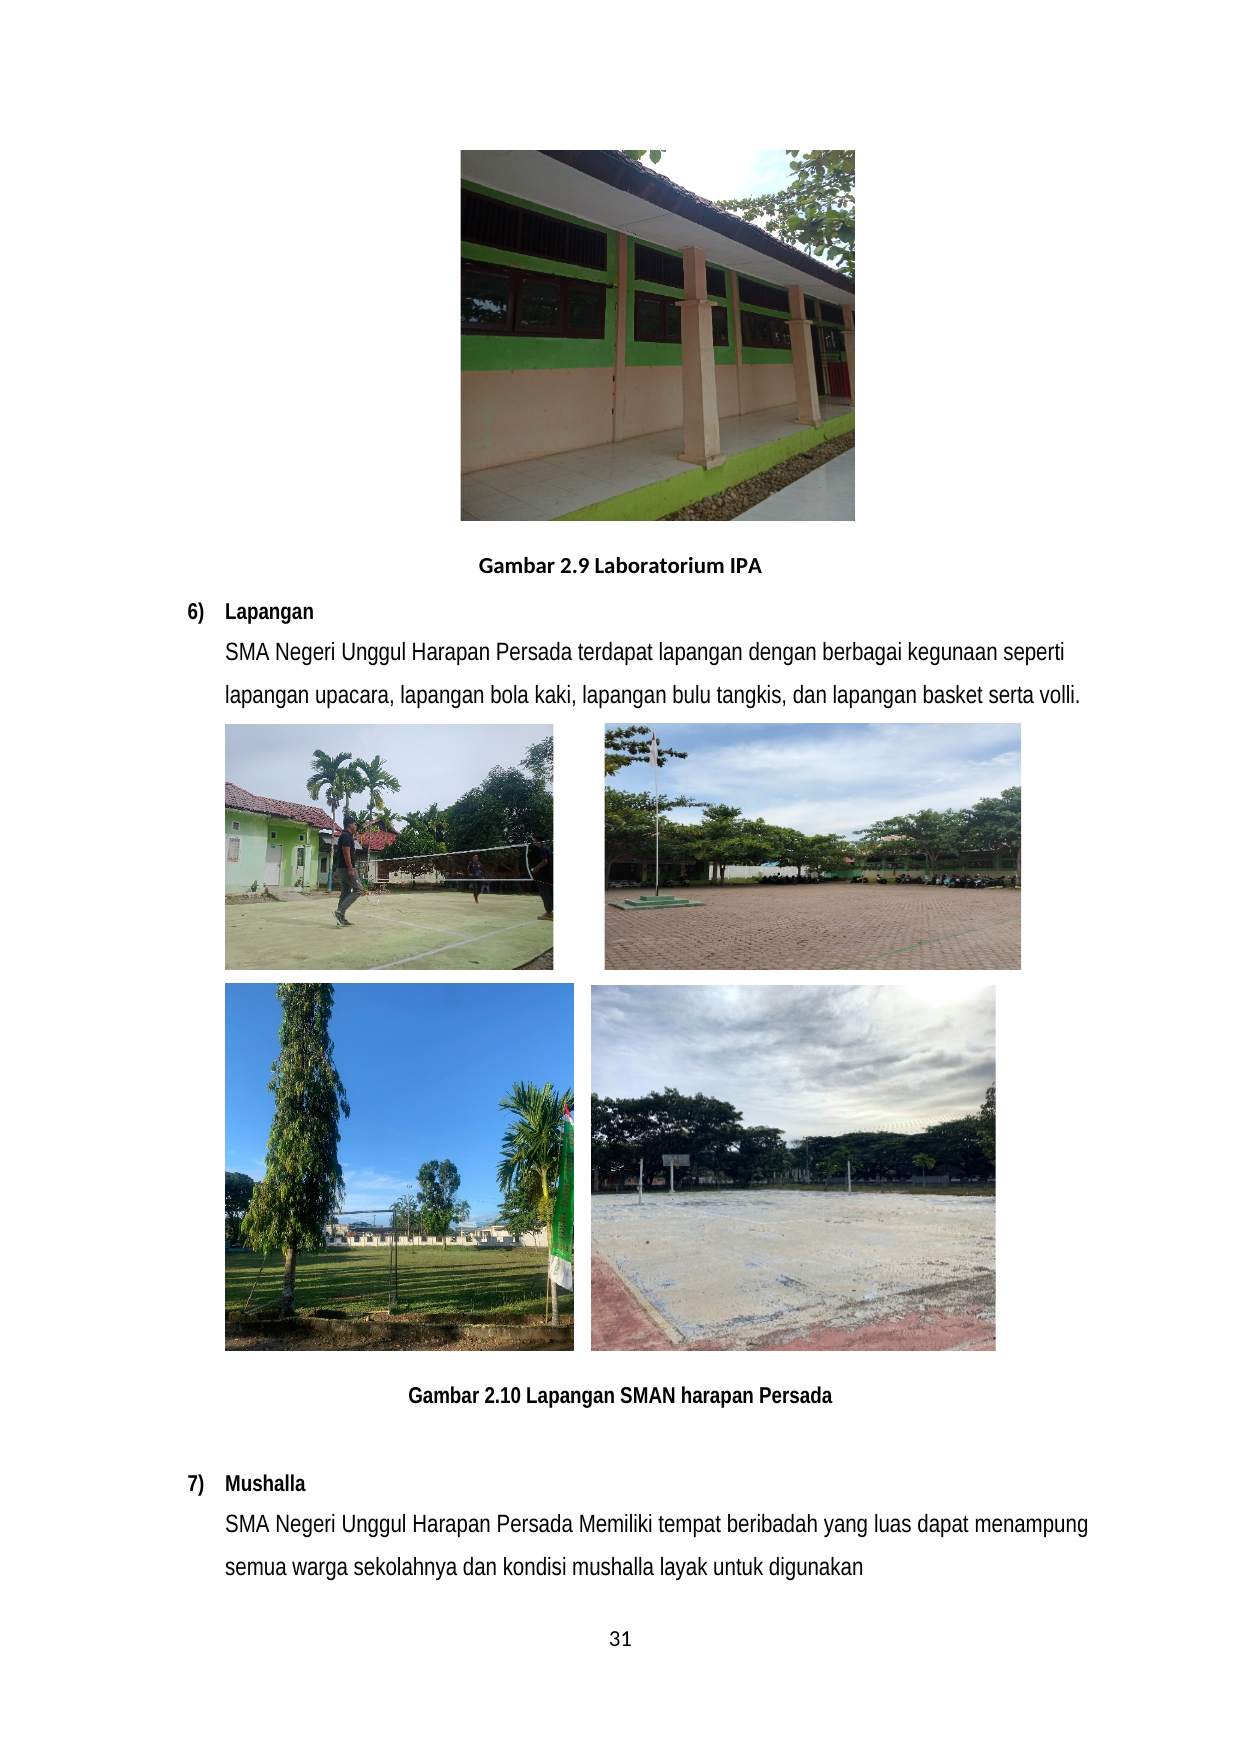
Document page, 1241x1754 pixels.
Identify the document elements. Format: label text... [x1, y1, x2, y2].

subtitle Gambar 2.10 Lapangan SMAN harapan Persada [150, 1382, 1090, 1408]
picture [591, 985, 996, 1351]
picture [225, 983, 574, 1351]
picture [225, 724, 554, 970]
list SMA Negeri Unggul Harapan Persada Memiliki tempat beribadah yang luas dapat menampung semua warga sekolahnya dan kondisi mushalla layak untuk digunakan [225, 1509, 1090, 1581]
picture [604, 723, 1022, 970]
list Mushalla [187, 1470, 1090, 1496]
list SMA Negeri Unggul Harapan Persada terdapat lapangan dengan berbagai kegunaan seperti lapangan upacara, lapangan bola kaki, lapangan bulu tangkis, dan lapangan basket serta volli. [225, 637, 1090, 709]
list Lapangan [187, 598, 1090, 624]
subtitle Gambar 2.9 Laboratorium IPA [150, 551, 1090, 579]
picture [460, 150, 855, 521]
